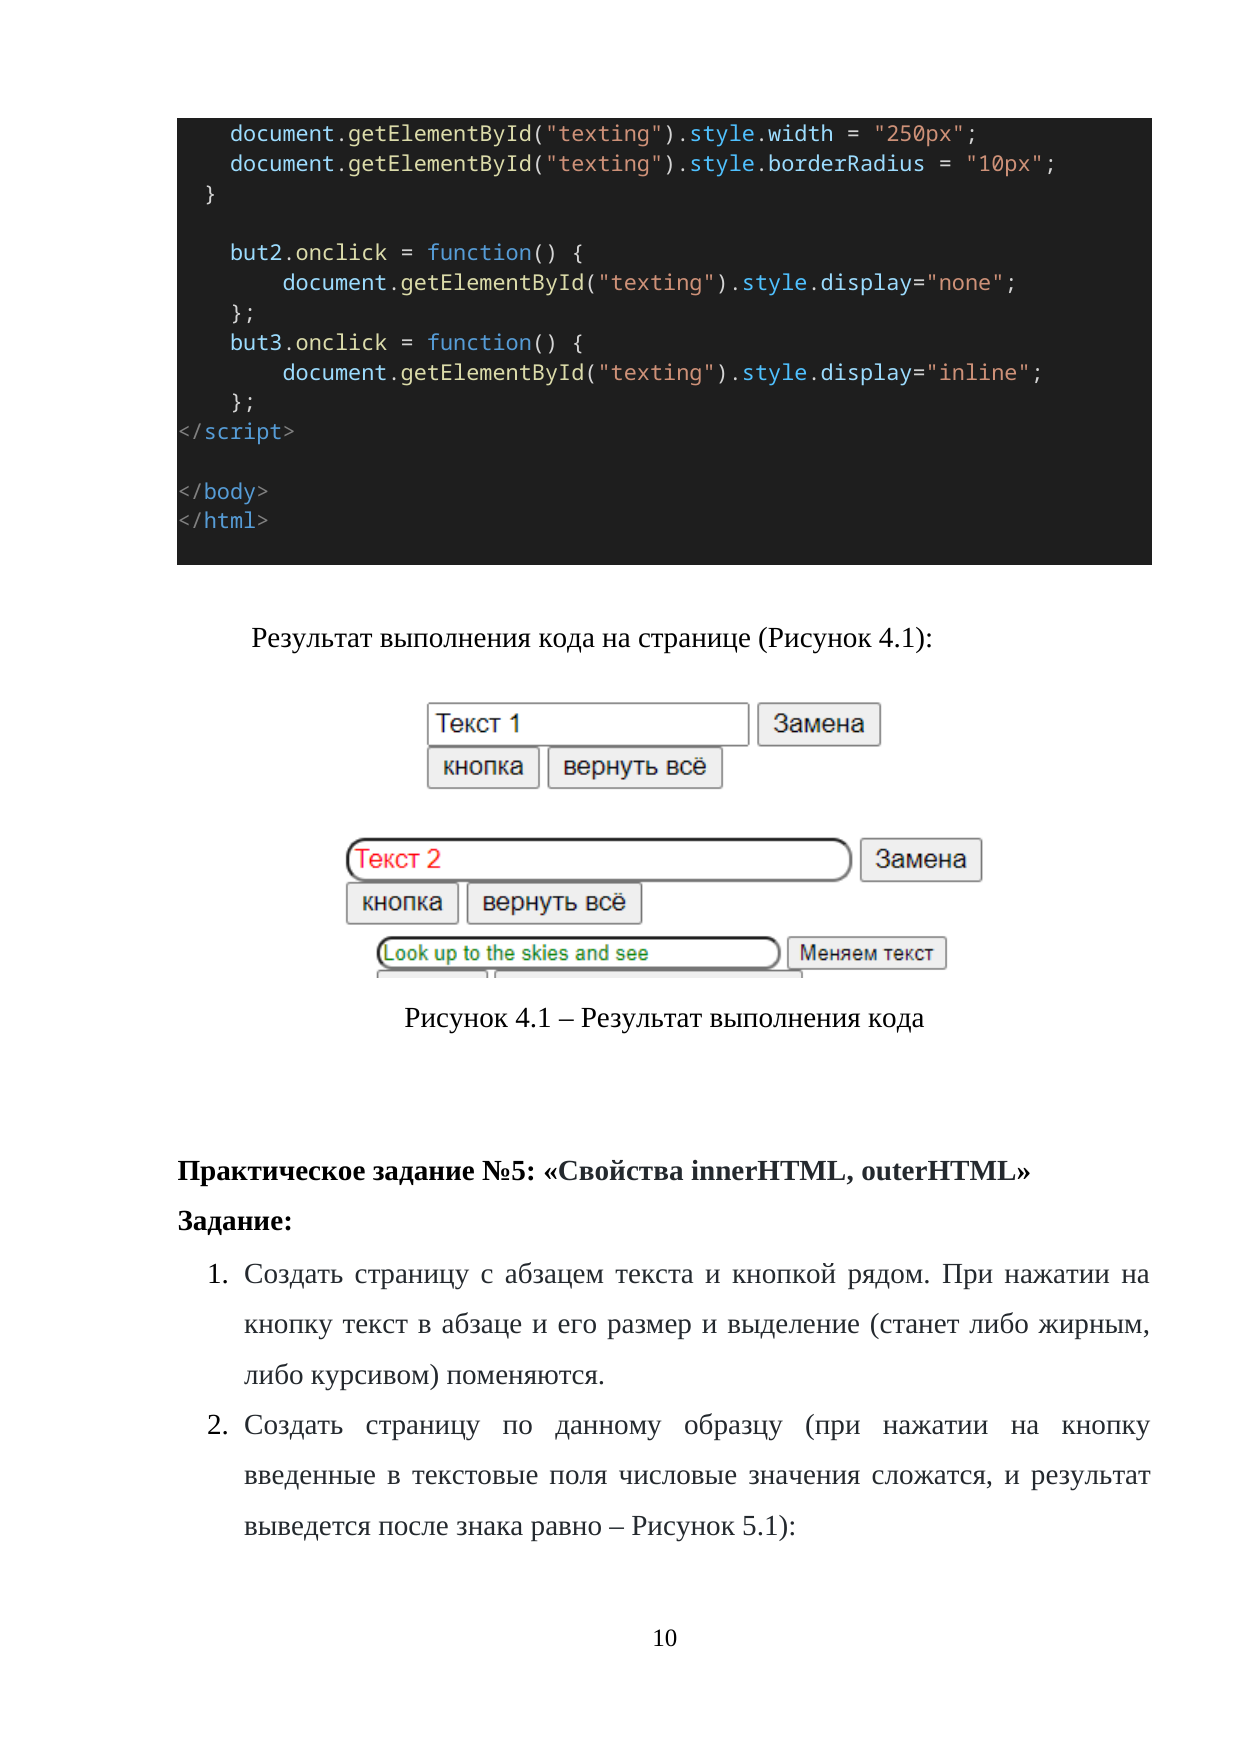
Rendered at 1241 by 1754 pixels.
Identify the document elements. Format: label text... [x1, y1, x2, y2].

picture [337, 824, 992, 978]
subtitle Практическое задание №5: «Свойства innerHTML, outerHTML» [177, 1153, 1152, 1187]
text Результат выполнения кода на странице (Рисунок 4.1): [177, 621, 1152, 654]
text Задание: [177, 1203, 1152, 1237]
text document.getElementById("texting").style.display="inline"; [177, 356, 1152, 386]
text document.getElementById("texting").style.borderRadius = "10px"; [177, 148, 1152, 178]
text </script> [177, 416, 1152, 446]
text } [177, 178, 1152, 207]
picture [418, 687, 911, 808]
text </body> [177, 476, 1152, 505]
text }; [177, 386, 1152, 416]
text document.getElementById("texting").style.display="none"; [177, 267, 1152, 297]
text but2.onclick = function() { [177, 237, 1152, 267]
text document.getElementById("texting").style.width = "250px"; [177, 118, 1152, 148]
list Создать страницу по данному образцу (при нажатии на кнопку введенные в текстовые поля числовые значения сложатся, и результат выведется после знака равно – Рисунок 5.1): [207, 1407, 1152, 1541]
text </html> [177, 505, 1152, 535]
text but3.onclick = function() { [177, 327, 1152, 356]
list Создать страницу с абзацем текста и кнопкой рядом. При нажатии на кнопку текст в абзаце и его размер и выделение (станет либо жирным, либо курсивом) поменяются. [207, 1256, 1152, 1390]
text Рисунок 4.1 – Результат выполнения кода [177, 1000, 1152, 1033]
text }; [177, 297, 1152, 327]
